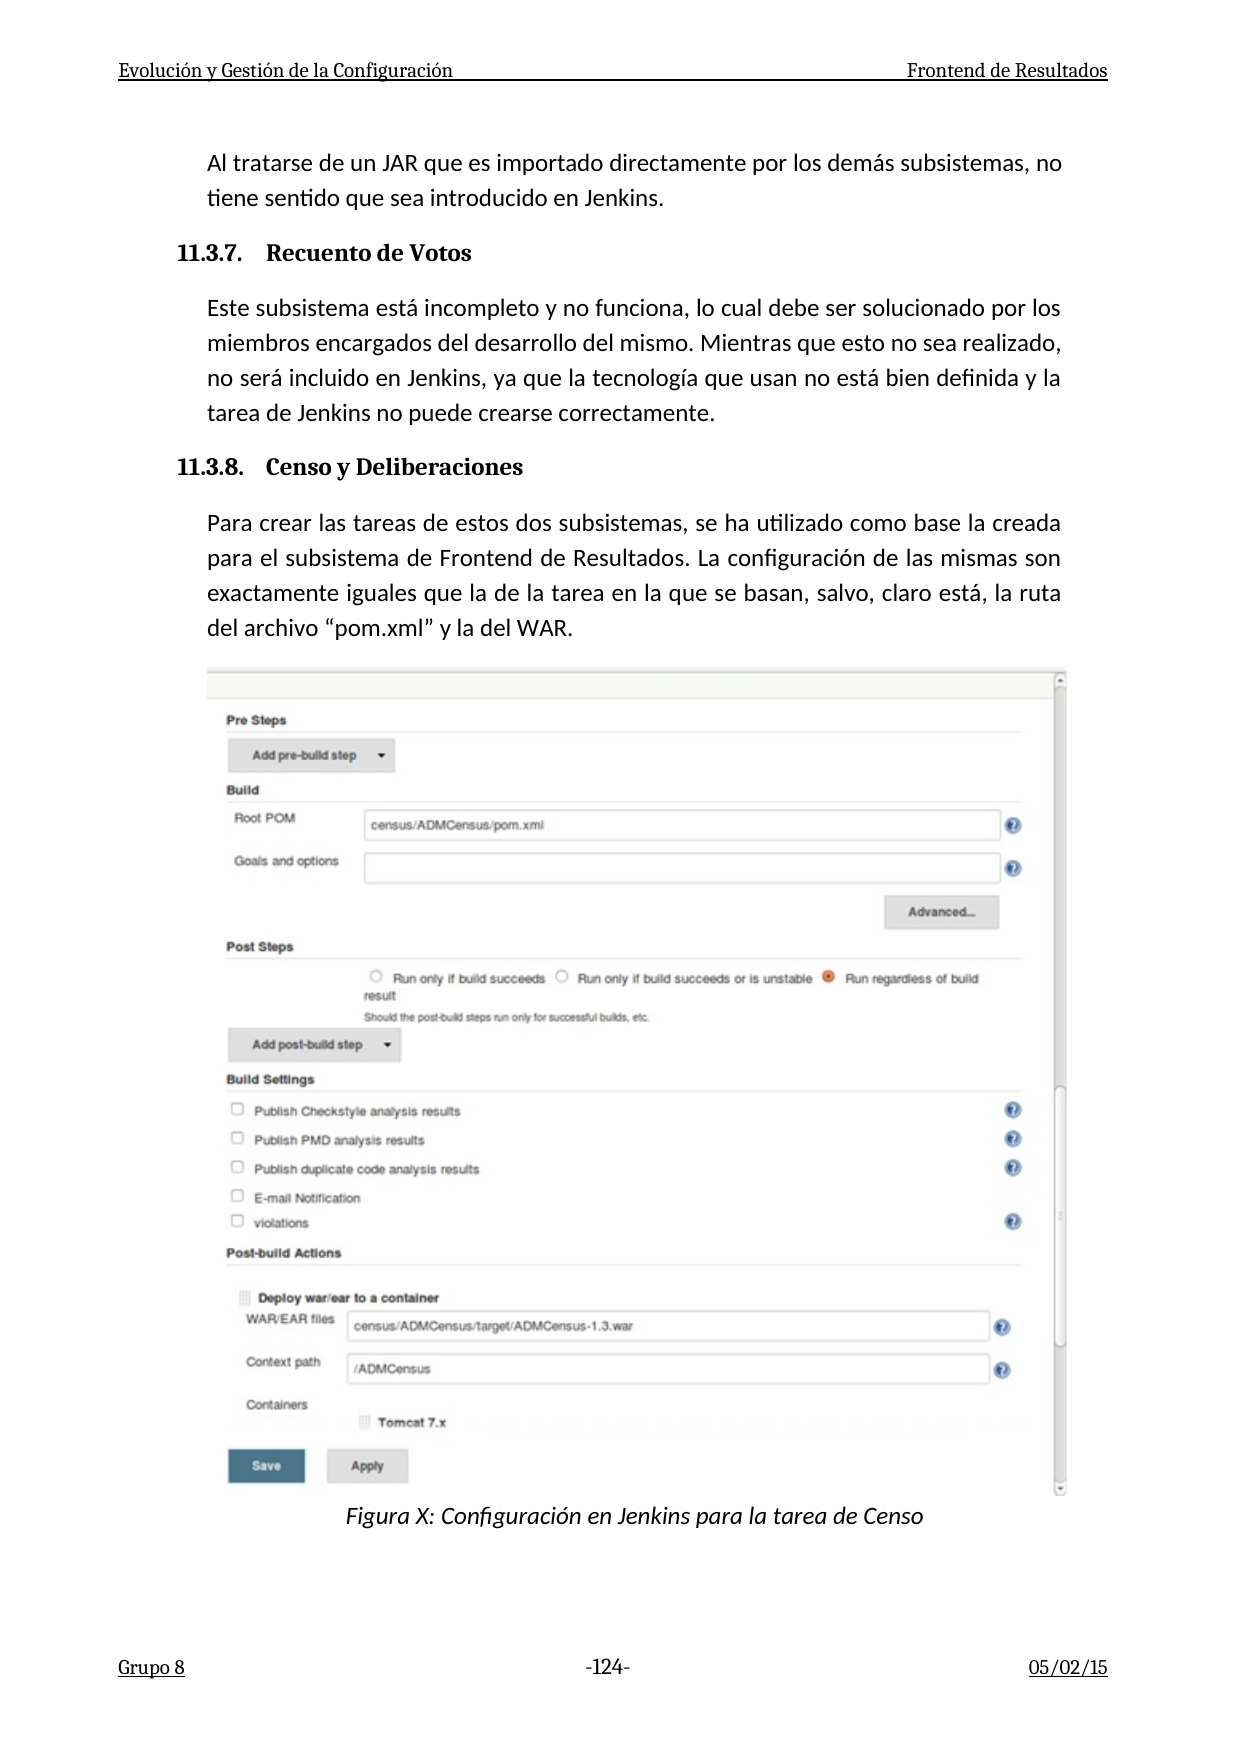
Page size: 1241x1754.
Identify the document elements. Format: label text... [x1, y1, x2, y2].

picture [206, 667, 1067, 1496]
text Este subsistema está incompleto y no funciona, lo cual debe ser solucionado por los miembros encargados del desarrollo del mismo. Mientras que esto no sea realizado, no será incluido en Jenkins, ya que la tecnología que usan no está bien definida y la tarea de Jenkins no puede crearse correctamente. [207, 292, 1063, 428]
list Censo y Deliberaciones [177, 453, 1063, 482]
text Para crear las tareas de estos dos subsistemas, se ha utilizado como base la creada para el subsistema de Frontend de Resultados. La configuración de las mismas son exactamente iguales que la de la tarea en la que se basan, salvo, claro está, la ruta del archivo “pom.xml” y la del WAR. [207, 507, 1063, 642]
text Al tratarse de un JAR que es importado directamente por los demás subsistemas, no tiene sentido que sea introducido en Jenkins. [207, 148, 1063, 213]
list Recuento de Votos [177, 238, 1063, 267]
text Figura X: Configuración en Jenkins para la tarea de Censo [207, 1500, 1063, 1530]
